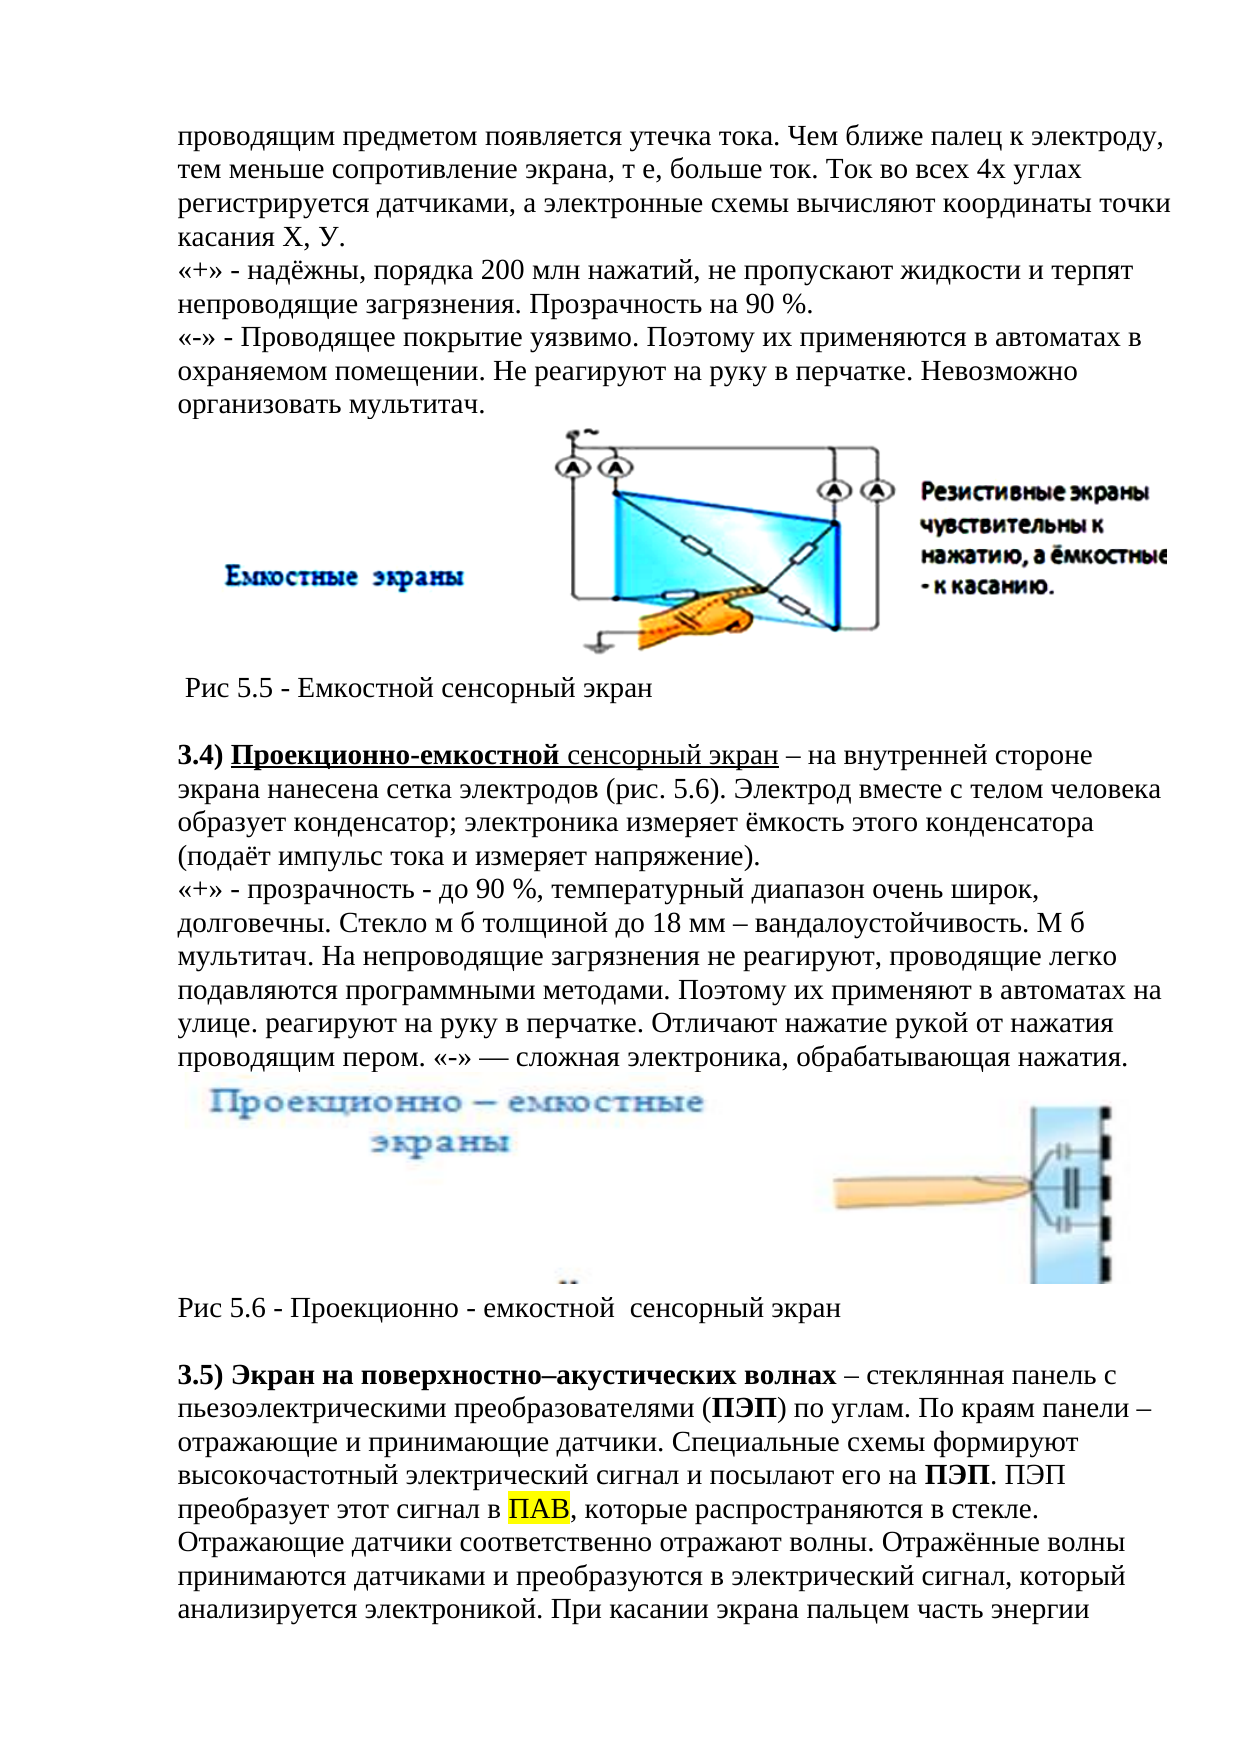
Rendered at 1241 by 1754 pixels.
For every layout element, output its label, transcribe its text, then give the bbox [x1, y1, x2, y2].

text Рис 5.6 - Проекционно - емкостной сенсорный экран [177, 1290, 1181, 1323]
text «+» - прозрачность - до 90 %, температурный диапазон очень широк, долговечны. Стекло м б толщиной до 18 мм – вандалоустойчивость. М б мультитач. На непроводящие загрязнения не реагируют, проводящие легко подавляются программными методами. Поэтому их применяют в автоматах на улице. реагируют на руку в перчатке. Отличают нажатие рукой от нажатия проводящим пером. «-» — сложная электроника, обрабатывающая нажатия. [177, 871, 1181, 1073]
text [177, 1357, 1181, 1625]
picture [184, 1072, 1135, 1284]
picture [177, 419, 1167, 670]
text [177, 118, 1181, 252]
text 3.4) Проекционно-емкостной сенсорный экран – на внутренней стороне экрана нанесена сетка электродов (рис. 5.6). Электрод вместе с телом человека образует конденсатор; электроника измеряет ёмкость этого конденсатора (подаёт импульс тока и измеряет напряжение). [177, 737, 1181, 871]
text «-» - Проводящее покрытие уязвимо. Поэтому их применяются в автоматах в охраняемом помещении. Не реагируют на руку в перчатке. Невозможно организовать мультитач. [177, 319, 1181, 420]
text Рис 5.5 - Емкостной сенсорный экран [177, 670, 1181, 704]
text «+» - надёжны, порядка 200 млн нажатий, не пропускают жидкости и терпят непроводящие загрязнения. Прозрачность на 90 %. [177, 252, 1181, 319]
